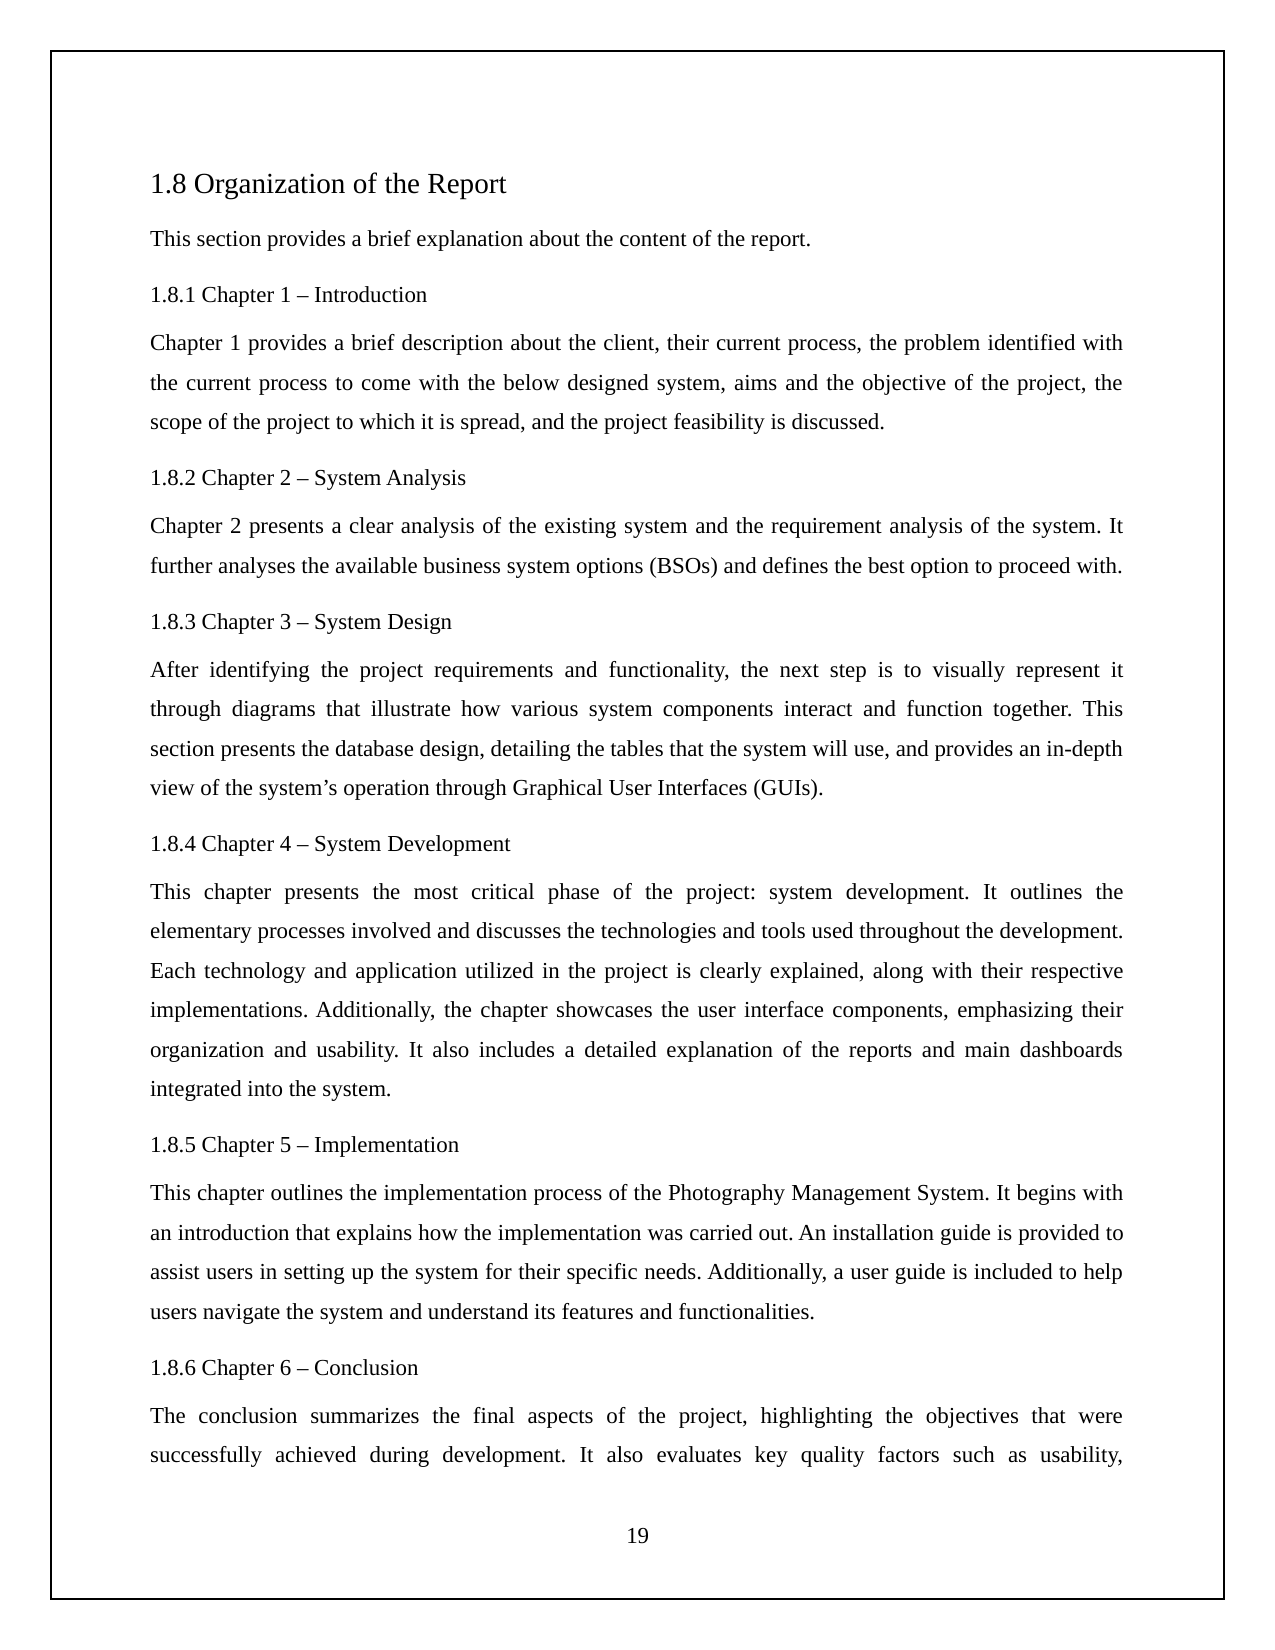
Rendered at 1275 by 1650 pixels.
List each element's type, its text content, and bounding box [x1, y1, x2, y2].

subtitle 1.8.3 Chapter 3 – System Design [150, 608, 1125, 634]
subtitle 1.8.6 Chapter 6 – Conclusion [150, 1354, 1125, 1380]
text This chapter outlines the implementation process of the Photography Management System. It begins with an introduction that explains how the implementation was carried out. An installation guide is provided to assist users in setting up the system for their specific needs. Additionally, a user guide is included to help users navigate the system and understand its features and functionalities. [150, 1179, 1125, 1324]
text This chapter presents the most critical phase of the project: system development. It outlines the elementary processes involved and discusses the technologies and tools used throughout the development. Each technology and application utilized in the project is clearly explained, along with their respective implementations. Additionally, the chapter showcases the user interface components, emphasizing their organization and usability. It also includes a detailed explanation of the reports and main dashboards integrated into the system. [150, 878, 1125, 1102]
text This section provides a brief explanation about the content of the report. [150, 225, 1125, 252]
subtitle 1.8.5 Chapter 5 – Implementation [150, 1132, 1125, 1158]
subtitle 1.8 Organization of the Report [150, 167, 1125, 200]
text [150, 1402, 1125, 1468]
text Chapter 2 presents a clear analysis of the existing system and the requirement analysis of the system. It further analyses the available business system options (BSOs) and defines the best option to proceed with. [150, 512, 1125, 578]
subtitle 1.8.2 Chapter 2 – System Analysis [150, 464, 1125, 491]
subtitle 1.8.1 Chapter 1 – Introduction [150, 281, 1125, 308]
subtitle 1.8.4 Chapter 4 – System Development [150, 830, 1125, 857]
text Chapter 1 provides a brief description about the client, their current process, the problem identified with the current process to come with the below designed system, aims and the objective of the project, the scope of the project to which it is spread, and the project feasibility is discussed. [150, 329, 1125, 434]
text After identifying the project requirements and functionality, the next step is to visually represent it through diagrams that illustrate how various system components interact and function together. This section presents the database design, detailing the tables that the system will use, and provides an in-depth view of the system’s operation through Graphical User Interfaces (GUIs). [150, 656, 1125, 800]
